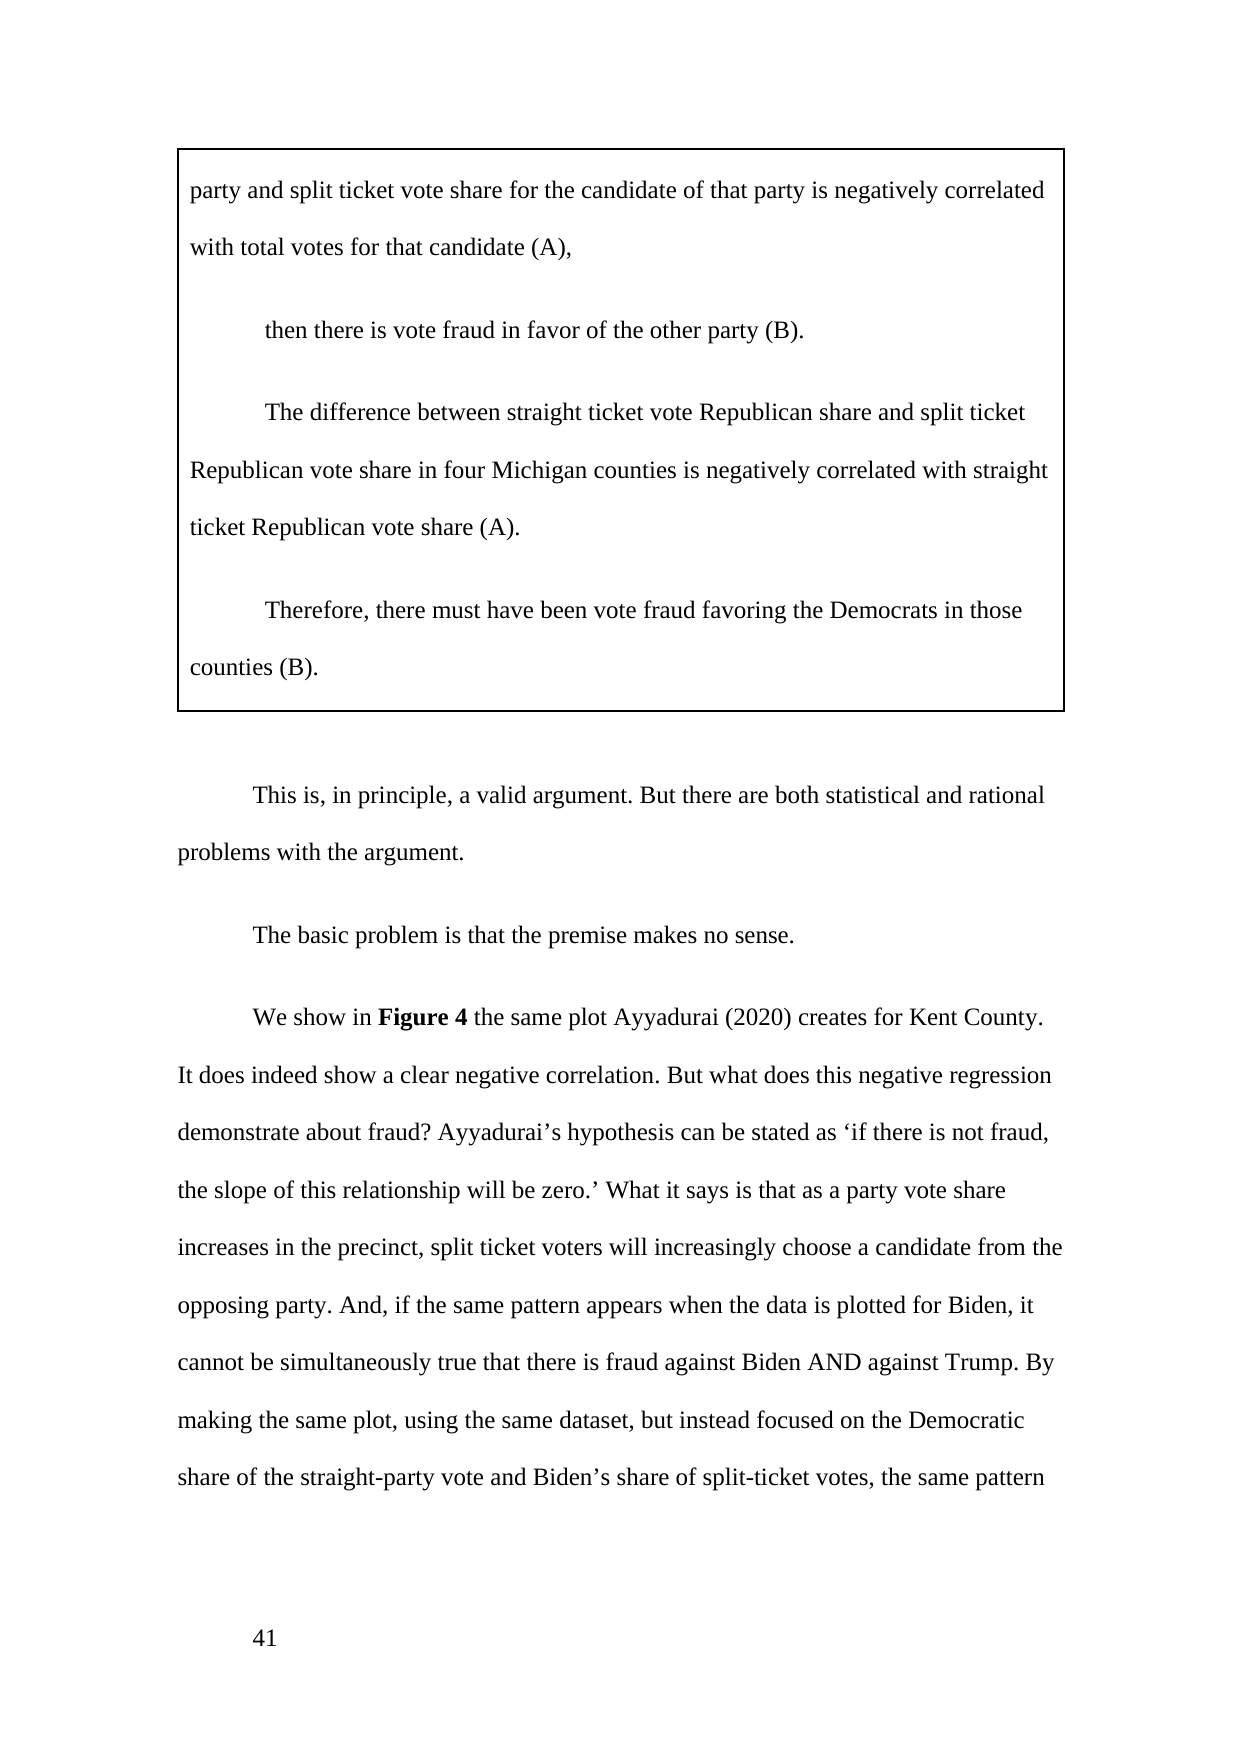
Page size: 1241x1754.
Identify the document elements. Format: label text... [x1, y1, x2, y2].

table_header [179, 150, 1063, 710]
text The basic problem is that the premise makes no sense. [177, 920, 1063, 949]
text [177, 1002, 1063, 1491]
text This is, in principle, a valid argument. But there are both statistical and rational problems with the argument. [177, 780, 1063, 866]
